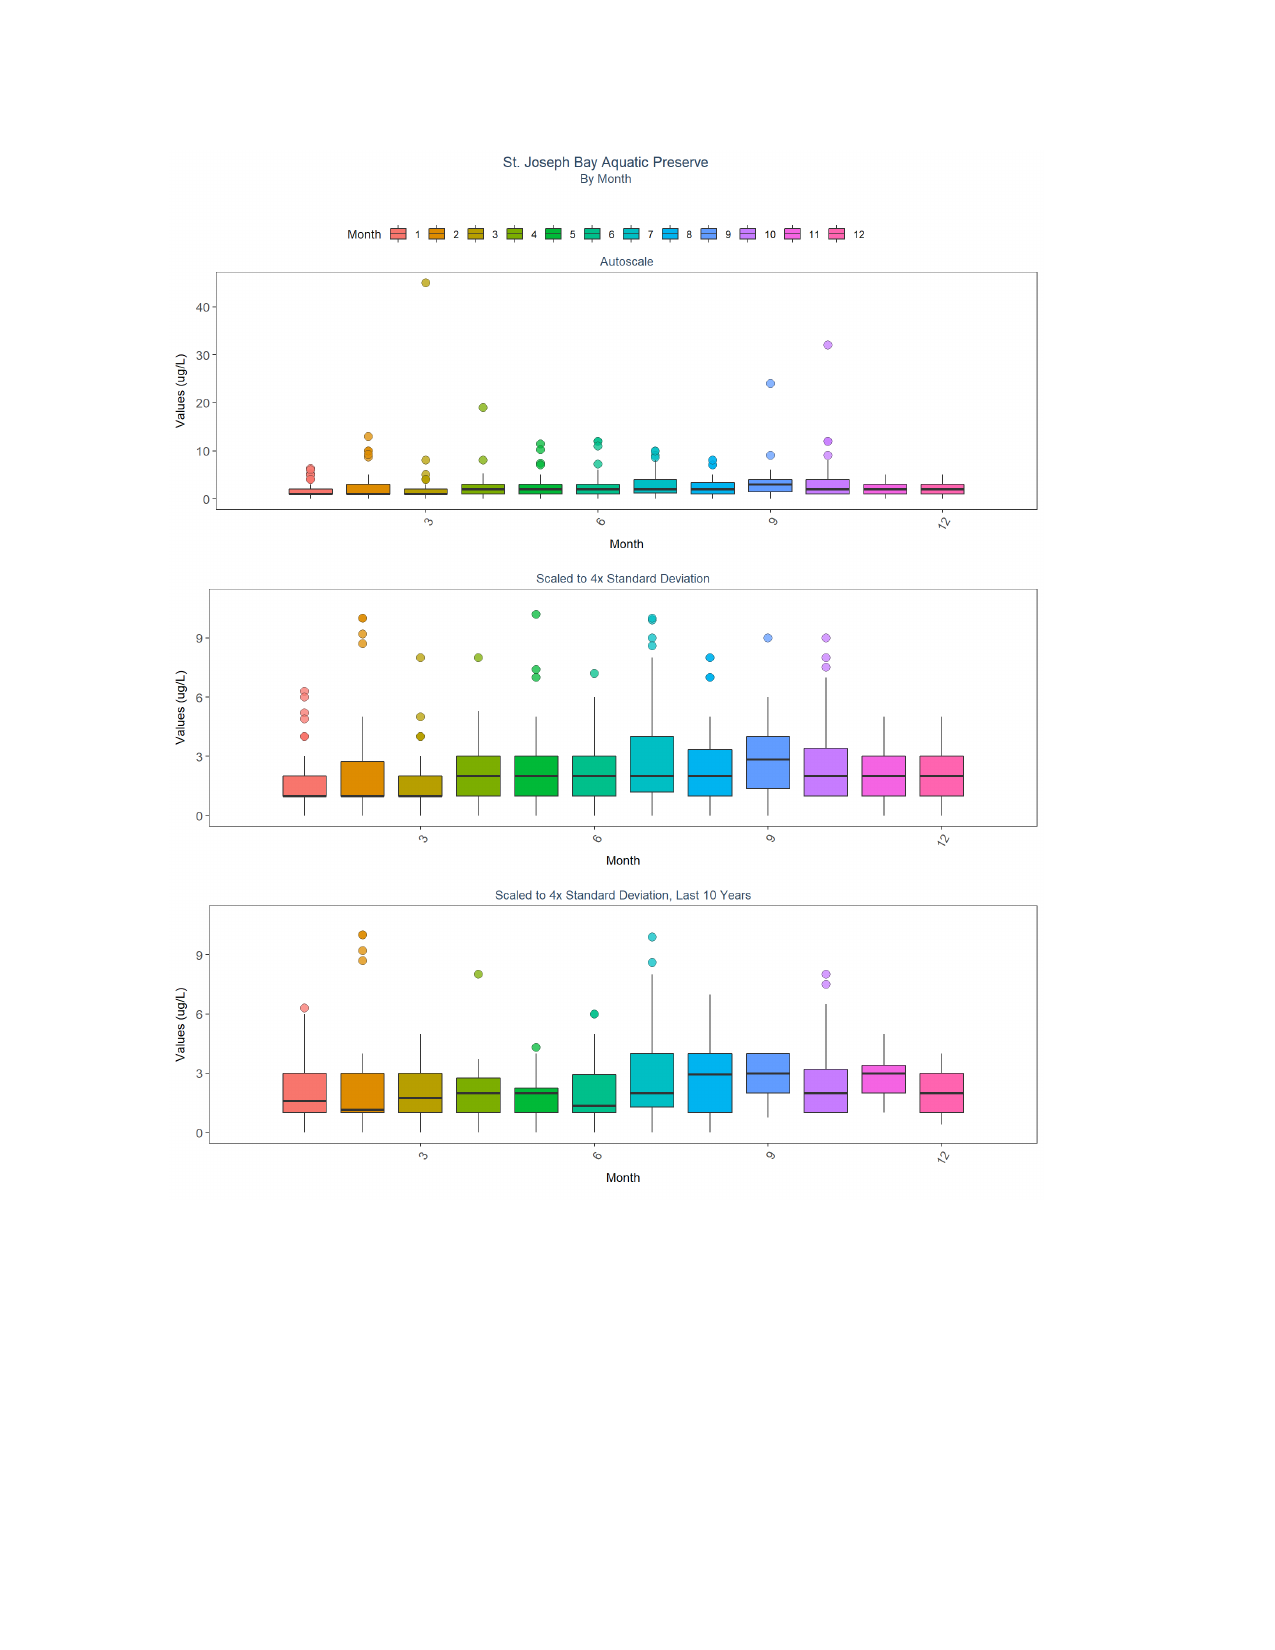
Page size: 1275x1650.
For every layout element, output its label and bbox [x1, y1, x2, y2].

picture [168, 150, 1044, 1200]
